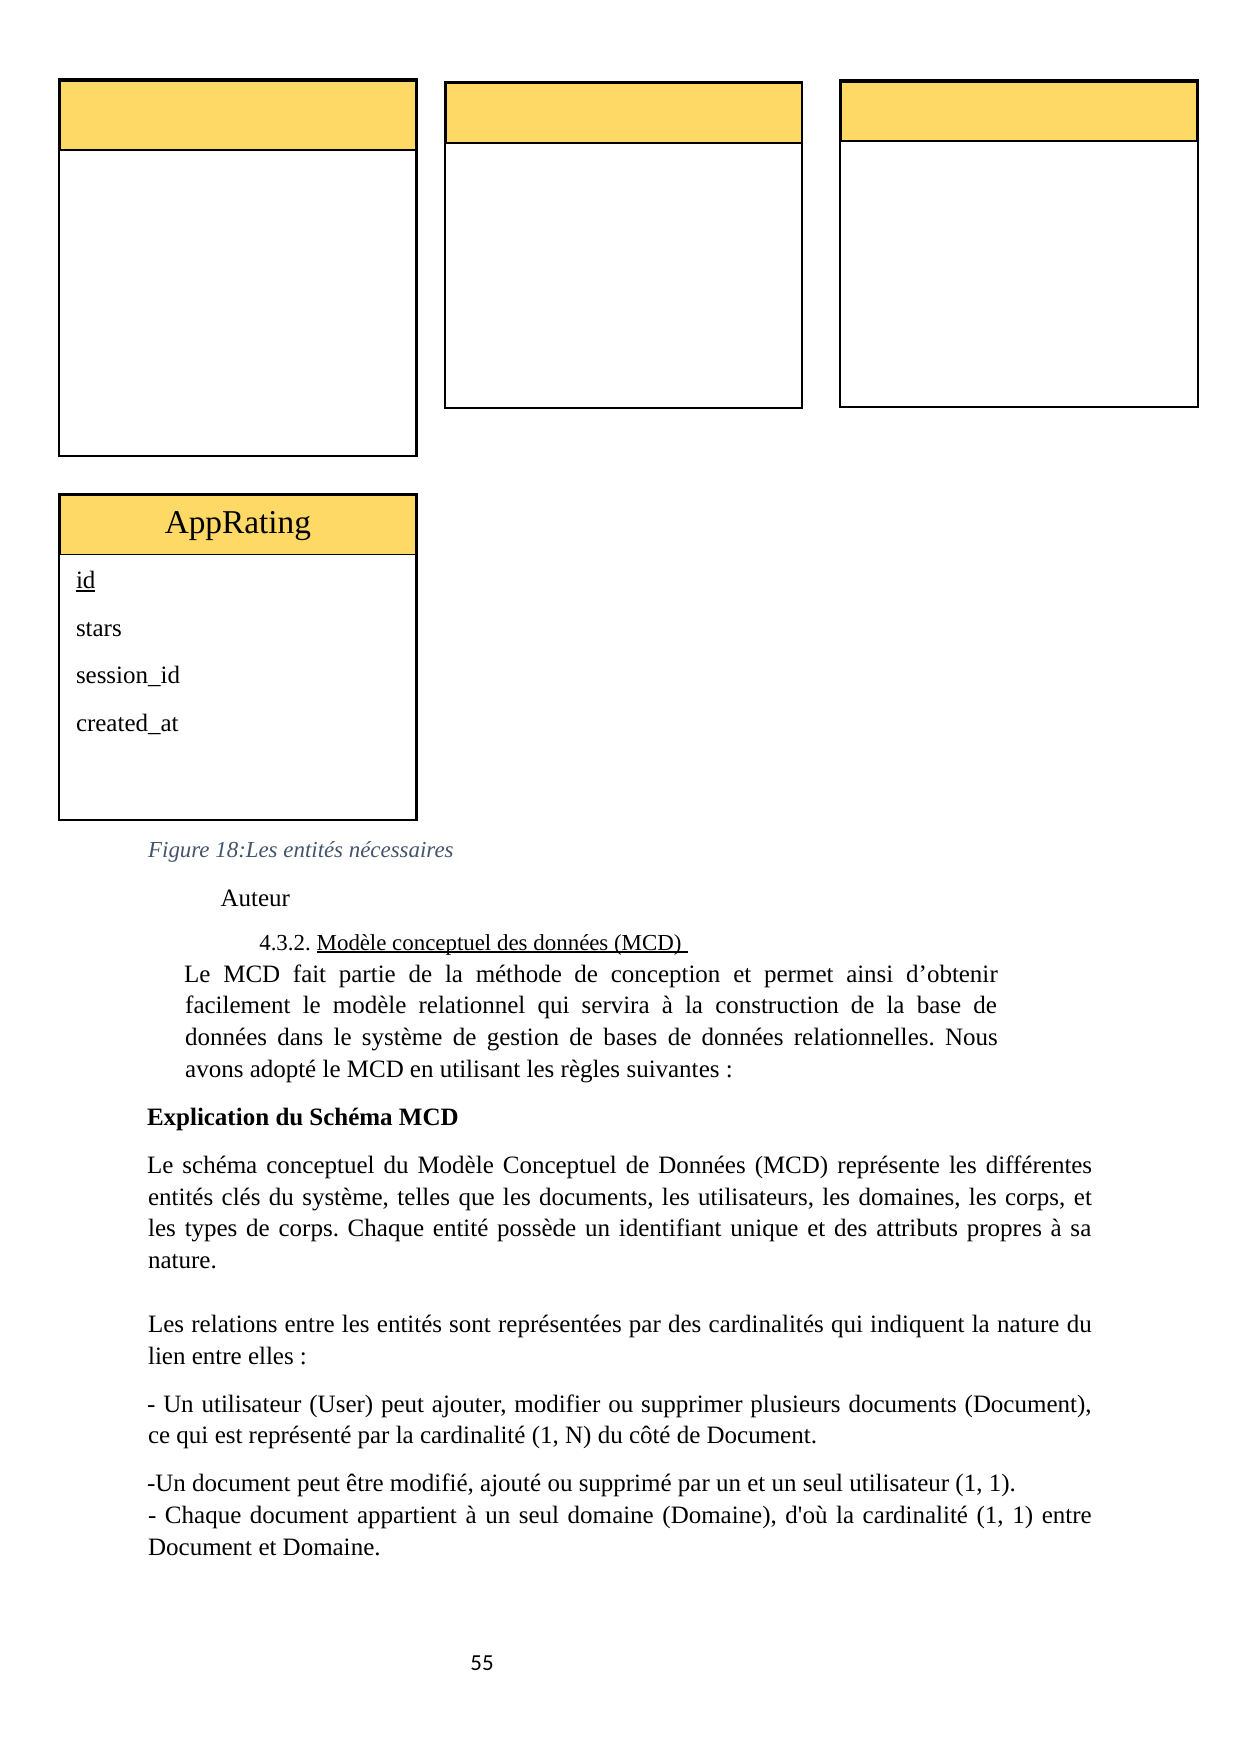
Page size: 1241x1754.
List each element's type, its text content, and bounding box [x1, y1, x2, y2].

text Le schéma conceptuel du Modèle Conceptuel de Données (MCD) représente les différentes entités clés du système, telles que les documents, les utilisateurs, les domaines, les corps, et les types de corps. Chaque entité possède un identifiant unique et des attributs propres à sa nature. Les relations entre les entités sont représentées par des cardinalités qui indiquent la nature du lien entre elles : [147, 1150, 1093, 1370]
text - Un utilisateur (User) peut ajouter, modifier ou supprimer plusieurs documents (Document), ce qui est représenté par la cardinalité (1, N) du côté de Document. [147, 1389, 1093, 1449]
text Auteur [220, 883, 1001, 912]
text -Un document peut être modifié, ajouté ou supprimé par un et un seul utilisateur (1, 1). - Chaque document appartient à un seul domaine (Domaine), d'où la cardinalité (1, 1) entre Document et Domaine. [147, 1468, 1093, 1561]
text Le MCD fait partie de la méthode de conception et permet ainsi d’obtenir facilement le modèle relationnel qui servira à la construction de la base de données dans le système de gestion de bases de données relationnelles. Nous avons adopté le MCD en utilisant les règles suivantes : [184, 959, 998, 1083]
text Figure 18:Les entités nécessaires [148, 836, 1093, 862]
text Explication du Schéma MCD [147, 1102, 1093, 1131]
text 4.3.2. Modèle conceptuel des données (MCD) [259, 929, 1093, 955]
